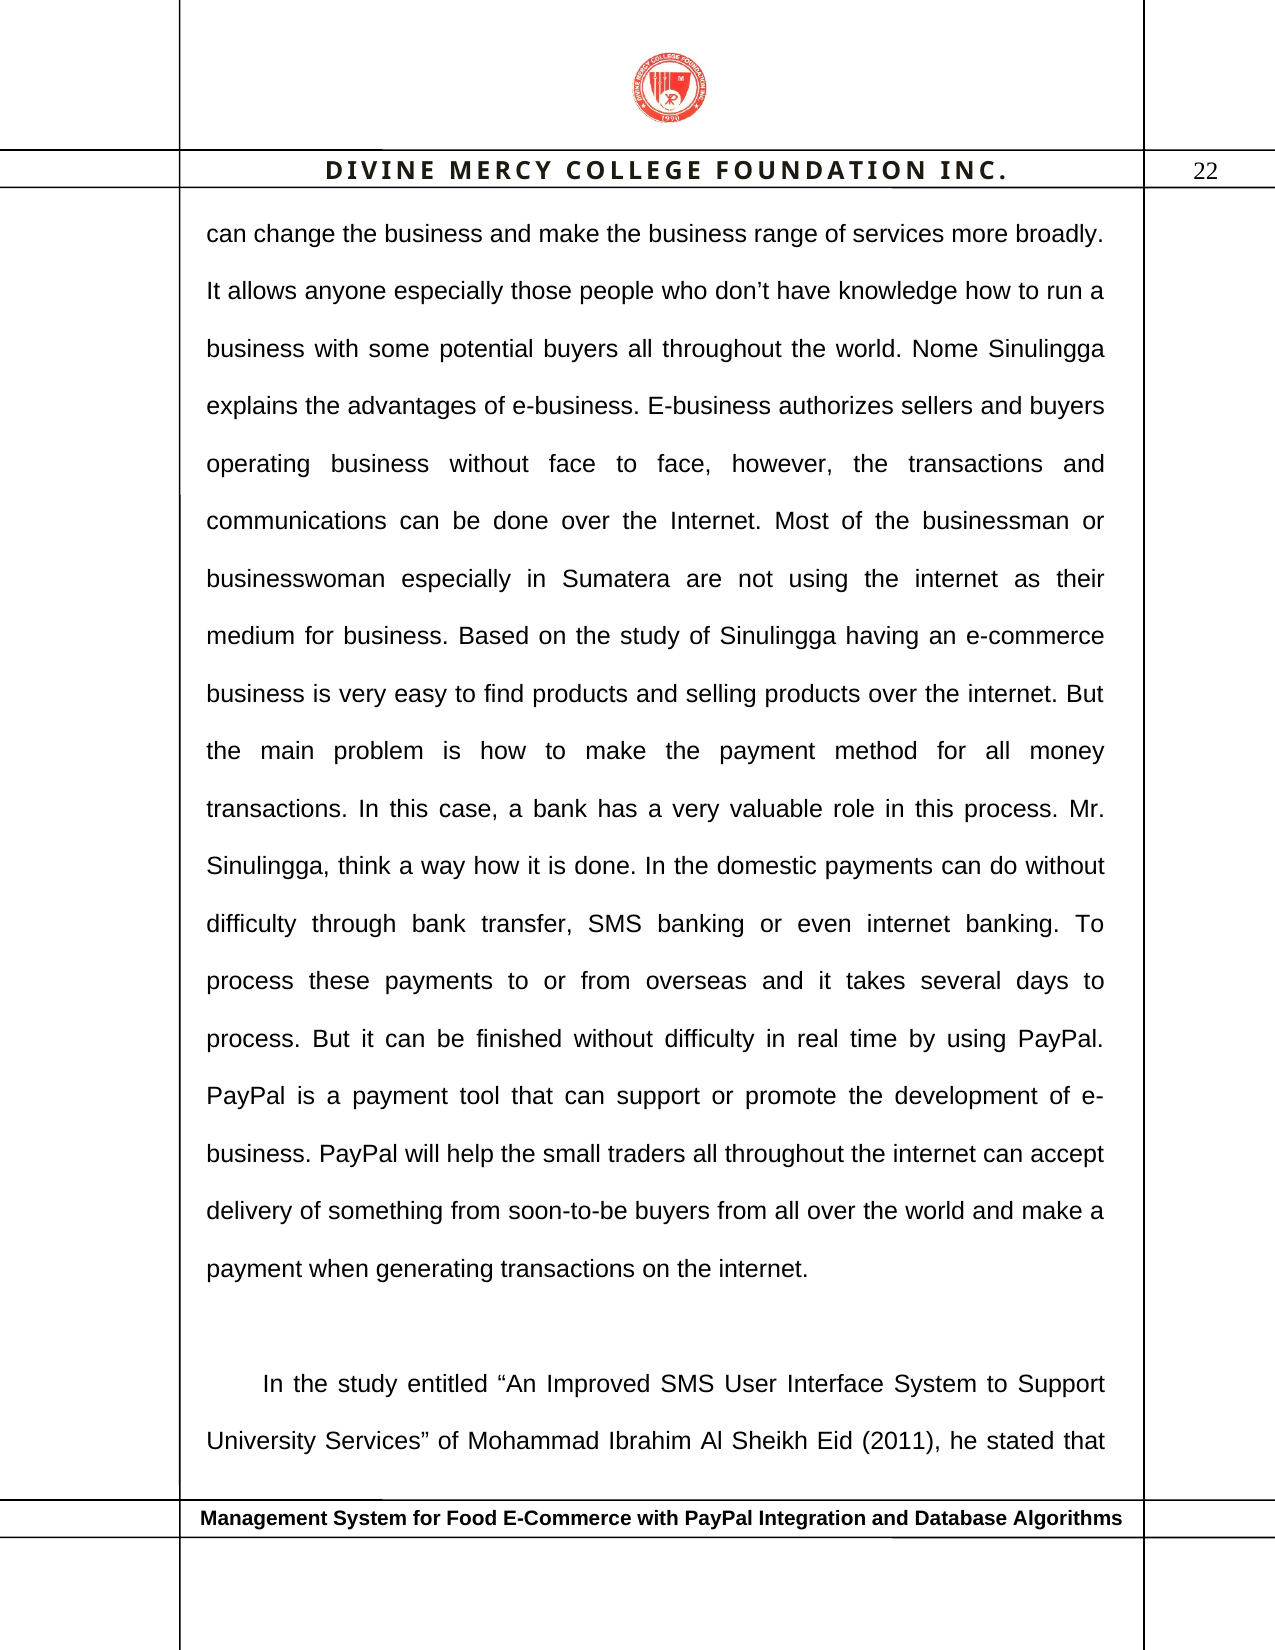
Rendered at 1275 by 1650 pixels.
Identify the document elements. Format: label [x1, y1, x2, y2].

text [206, 1369, 1106, 1455]
picture [632, 52, 709, 123]
text [206, 219, 1106, 1282]
